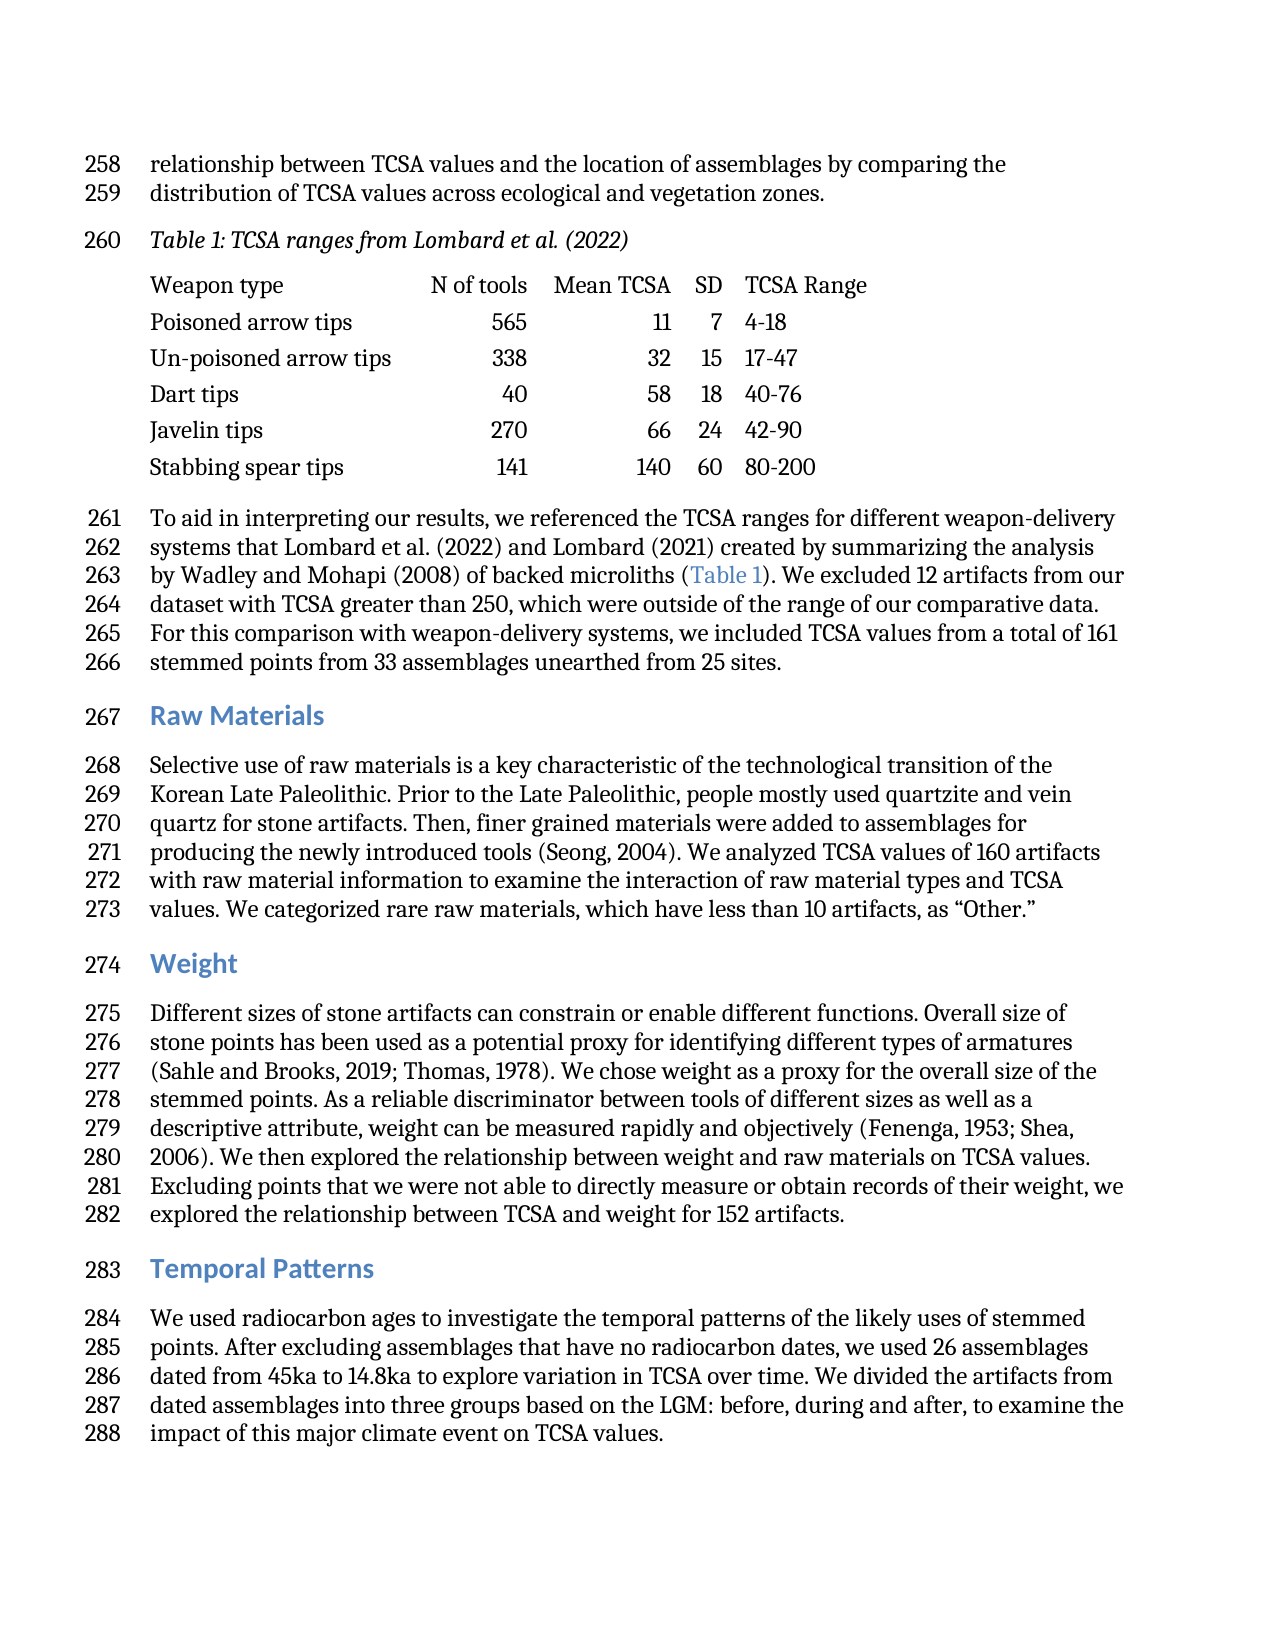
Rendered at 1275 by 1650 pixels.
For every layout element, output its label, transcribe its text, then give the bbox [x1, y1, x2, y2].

table_cell Un-poisoned arrow tips [139, 340, 414, 376]
table_cell 11 [538, 304, 682, 340]
table_cell Poisoned arrow tips [139, 304, 414, 340]
table_cell 40-76 [734, 376, 885, 412]
table_cell 18 [682, 376, 733, 412]
table_cell 58 [538, 376, 682, 412]
table_header TCSA Range [734, 268, 885, 304]
text Selective use of raw materials is a key characteristic of the technological transition of the Korean Late Paleolithic. Prior to the Late Paleolithic, people mostly used quartzite and vein quartz for stone artifacts. Then, finer grained materials were added to assemblages for producing the newly introduced tools (Seong, 2004). We analyzed TCSA values of 160 artifacts with raw material information to examine the interaction of raw material types and TCSA values. We categorized rare raw materials, which have less than 10 artifacts, as “Other.” [150, 751, 1125, 924]
table_cell Javelin tips [139, 413, 414, 449]
table_header SD [682, 268, 733, 304]
text Table 1: TCSA ranges from Lombard et al. (2022) [150, 226, 1125, 255]
table_cell Dart tips [139, 376, 414, 412]
text Different sizes of stone artifacts can constrain or enable different functions. Overall size of stone points has been used as a potential proxy for identifying different types of armatures (Sahle and Brooks, 2019; Thomas, 1978). We chose weight as a proxy for the overall size of the stemmed points. As a reliable discriminator between tools of different sizes as well as a descriptive attribute, weight can be measured rapidly and objectively (Fenenga, 1953; Shea, 2006). We then explored the relationship between weight and raw materials on TCSA values. Excluding points that we were not able to directly measure or obtain records of their weight, we explored the relationship between TCSA and weight for 152 artifacts. [150, 999, 1125, 1229]
table_cell 7 [682, 304, 733, 340]
table_cell 270 [414, 413, 538, 449]
table_cell 565 [414, 304, 538, 340]
subtitle Temporal Patterns [150, 1250, 1125, 1286]
table_header Mean TCSA [538, 268, 682, 304]
table_cell 4-18 [734, 304, 885, 340]
table_cell 32 [538, 340, 682, 376]
table_cell 66 [538, 413, 682, 449]
table_cell 40 [414, 376, 538, 412]
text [150, 150, 1125, 207]
table_cell 42-90 [734, 413, 885, 449]
table_cell 17-47 [734, 340, 885, 376]
table_cell 140 [538, 449, 682, 485]
table_cell 15 [682, 340, 733, 376]
text We used radiocarbon ages to investigate the temporal patterns of the likely uses of stemmed points. After excluding assemblages that have no radiocarbon dates, we used 26 assemblages dated from 45ka to 14.8ka to explore variation in TCSA over time. We divided the artifacts from dated assemblages into three groups based on the LGM: before, during and after, to examine the impact of this major climate event on TCSA values. [150, 1304, 1125, 1448]
table_header Weapon type [139, 268, 414, 304]
table_cell 60 [682, 449, 733, 485]
table_cell 24 [682, 413, 733, 449]
table_cell Stabbing spear tips [139, 449, 414, 485]
text To aid in interpreting our results, we referenced the TCSA ranges for different weapon-delivery systems that Lombard et al. (2022) and Lombard (2021) created by summarizing the analysis by Wadley and Mohapi (2008) of backed microliths (Table 1). We excluded 12 artifacts from our dataset with TCSA greater than 250, which were outside of the range of our comparative data. For this comparison with weapon-delivery systems, we included TCSA values from a total of 161 stemmed points from 33 assemblages unearthed from 25 sites. [150, 504, 1125, 676]
table_cell 80-200 [734, 449, 885, 485]
table_cell 141 [414, 449, 538, 485]
subtitle Raw Materials [150, 697, 1125, 733]
subtitle Weight [150, 945, 1125, 980]
table_header N of tools [414, 268, 538, 304]
table_cell 338 [414, 340, 538, 376]
